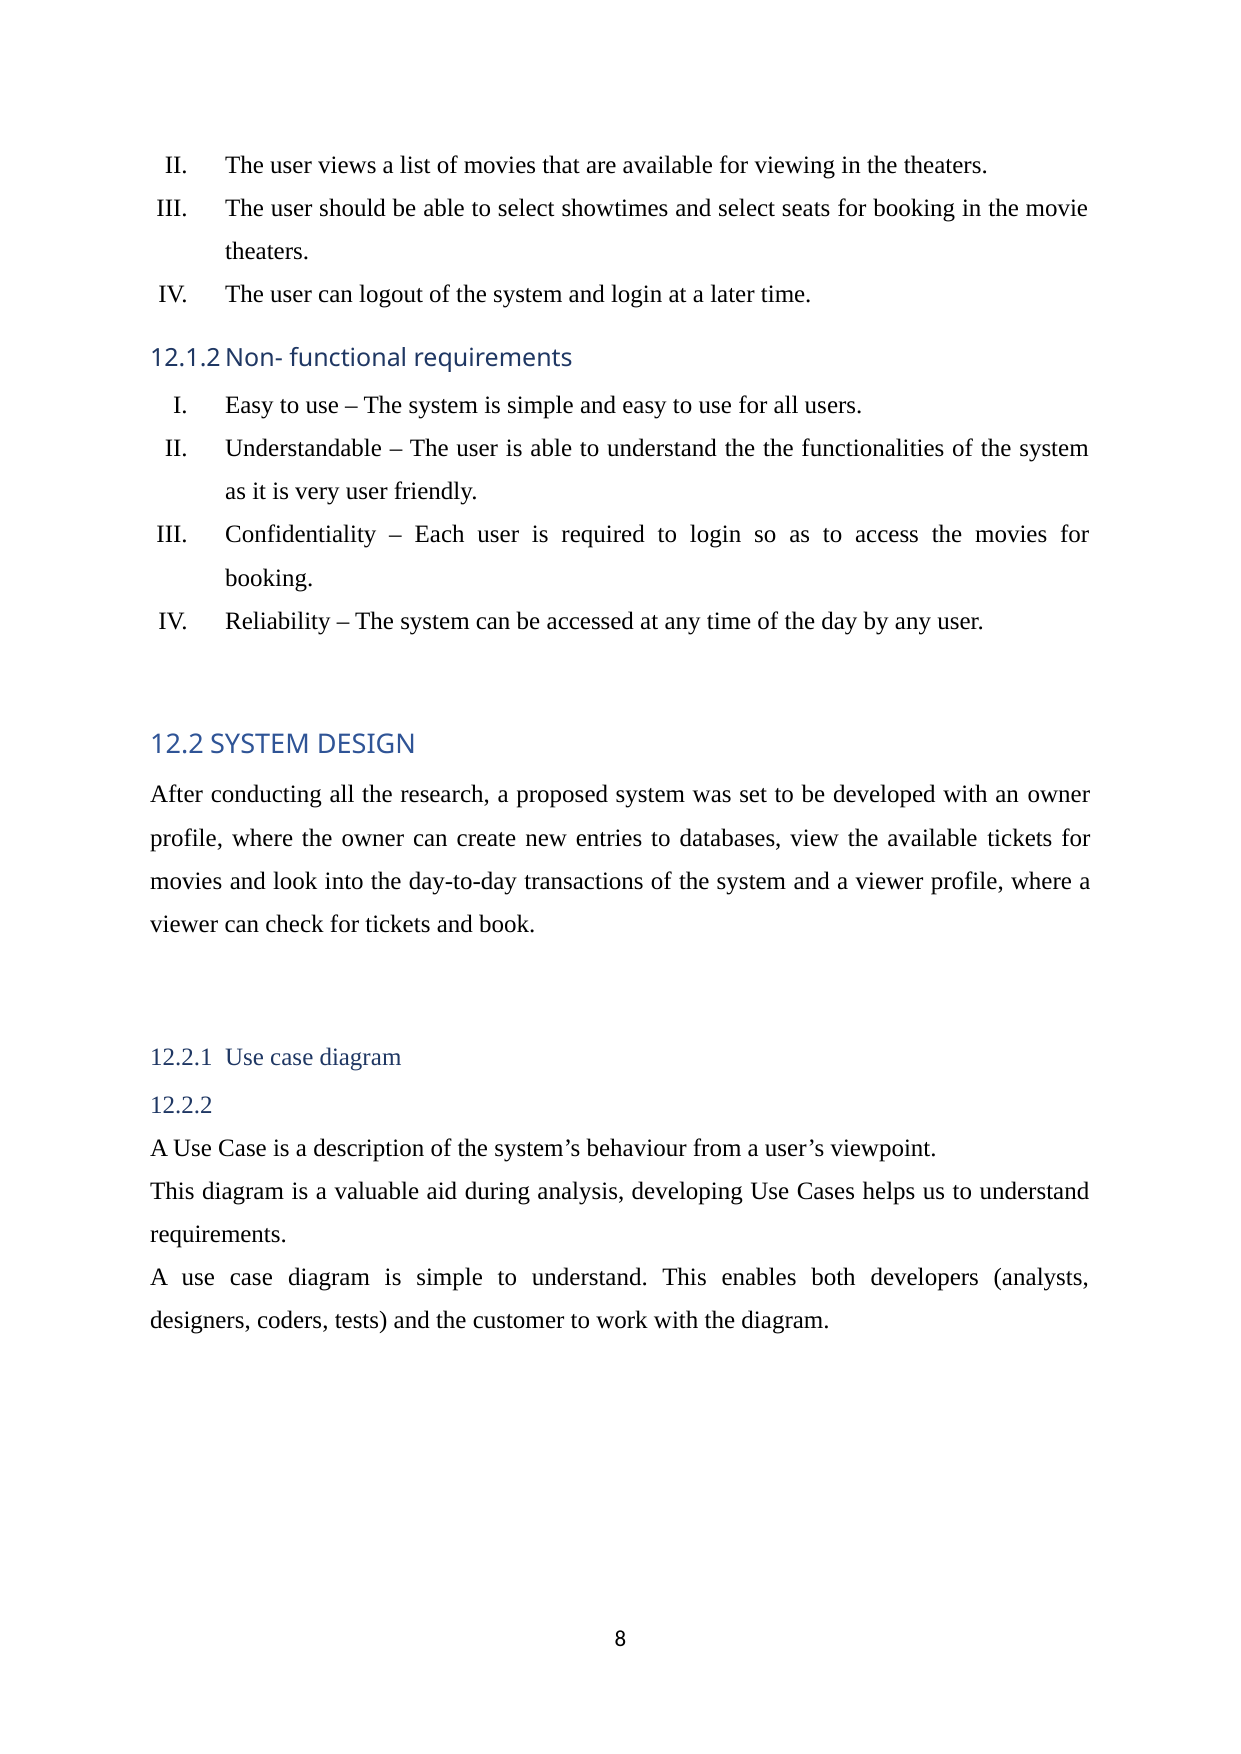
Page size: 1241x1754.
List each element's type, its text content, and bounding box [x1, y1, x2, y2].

list The user can logout of the system and login at a later time. [187, 279, 1090, 308]
text This diagram is a valuable aid during analysis, developing Use Cases helps us to understand requirements. [150, 1176, 1090, 1248]
text A Use Case is a description of the system’s behaviour from a user’s viewpoint. [150, 1133, 1090, 1162]
text A use case diagram is simple to understand. This enables both developers (analysts, designers, coders, tests) and the customer to work with the diagram. [150, 1262, 1090, 1334]
text After conducting all the research, a proposed system was set to be developed with an owner profile, where the owner can create new entries to databases, view the available tickets for movies and look into the day-to-day transactions of the system and a viewer profile, where a viewer can check for tickets and book. [150, 779, 1090, 938]
list The user should be able to select showtimes and select seats for booking in the movie theaters. [187, 193, 1090, 265]
subtitle Use case diagram [150, 1042, 1090, 1071]
list The user views a list of movies that are available for viewing in the theaters. [187, 150, 1090, 179]
subtitle SYSTEM DESIGN [150, 724, 1090, 761]
list Reliability – The system can be accessed at any time of the day by any user. [187, 606, 1090, 634]
list Understandable – The user is able to understand the the functionalities of the system as it is very user friendly. [187, 433, 1090, 505]
subtitle Non- functional requirements [150, 339, 1090, 373]
list Confidentiality – Each user is required to login so as to access the movies for booking. [187, 519, 1090, 591]
list Easy to use – The system is simple and easy to use for all users. [187, 390, 1090, 419]
